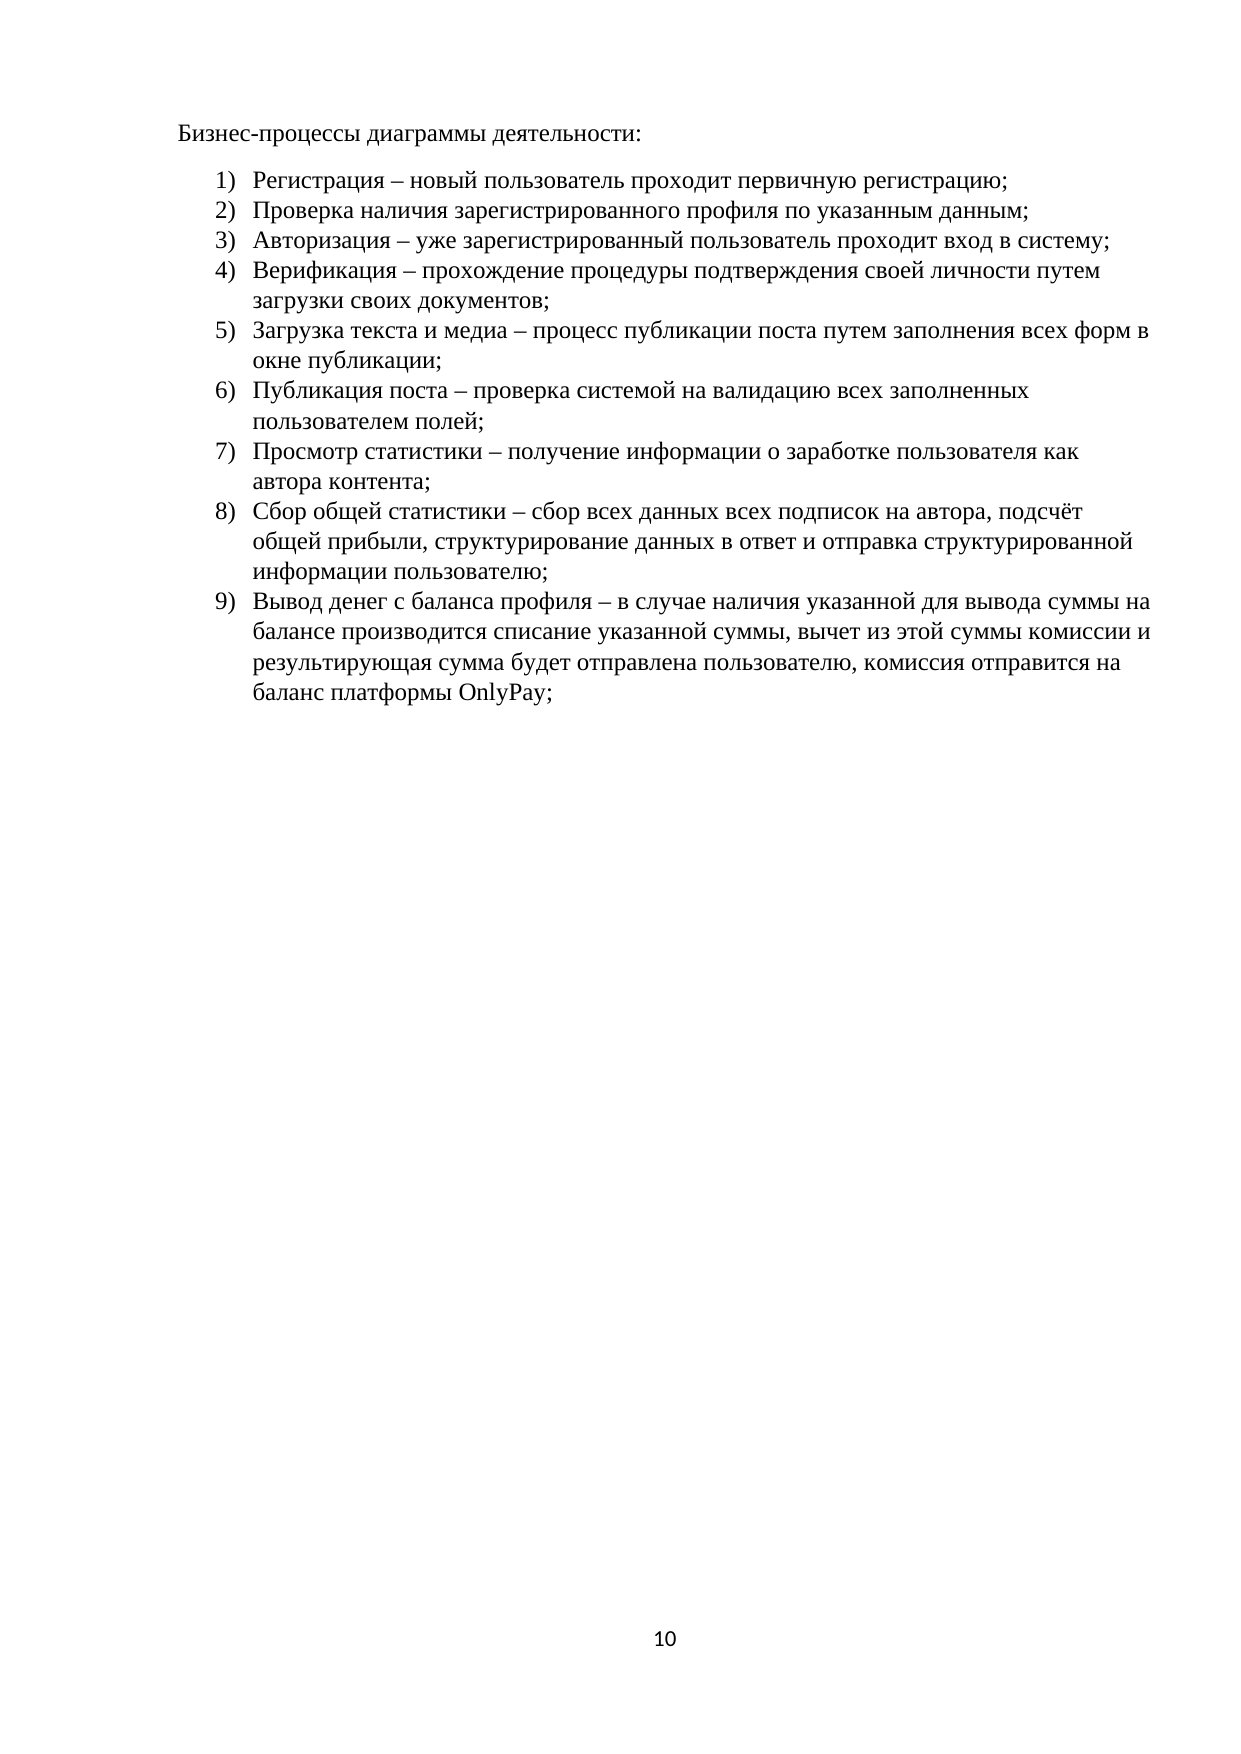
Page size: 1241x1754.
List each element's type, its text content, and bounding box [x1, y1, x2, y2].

list Авторизация – уже зарегистрированный пользователь проходит вход в систему; [215, 225, 1152, 254]
list Проверка наличия зарегистрированного профиля по указанным данным; [215, 195, 1152, 224]
text Бизнес-процессы диаграммы деятельности: [177, 118, 1152, 147]
list Регистрация – новый пользователь проходит первичную регистрацию; [215, 165, 1152, 194]
list Просмотр статистики – получение информации о заработке пользователя как автора контента; [215, 436, 1152, 495]
list Публикация поста – проверка системой на валидацию всех заполненных пользователем полей; [215, 376, 1152, 434]
list Загрузка текста и медиа – процесс публикации поста путем заполнения всех форм в окне публикации; [215, 315, 1152, 374]
list Верификация – прохождение процедуры подтверждения своей личности путем загрузки своих документов; [215, 255, 1152, 314]
list Вывод денег с баланса профиля – в случае наличия указанной для вывода суммы на балансе производится списание указанной суммы, вычет из этой суммы комиссии и результирующая сумма будет отправлена пользователю, комиссия отправится на баланс платформы OnlyPay; [215, 586, 1152, 705]
list Сбор общей статистики – сбор всех данных всех подписок на автора, подсчёт общей прибыли, структурирование данных в ответ и отправка структурированной информации пользователю; [215, 496, 1152, 585]
